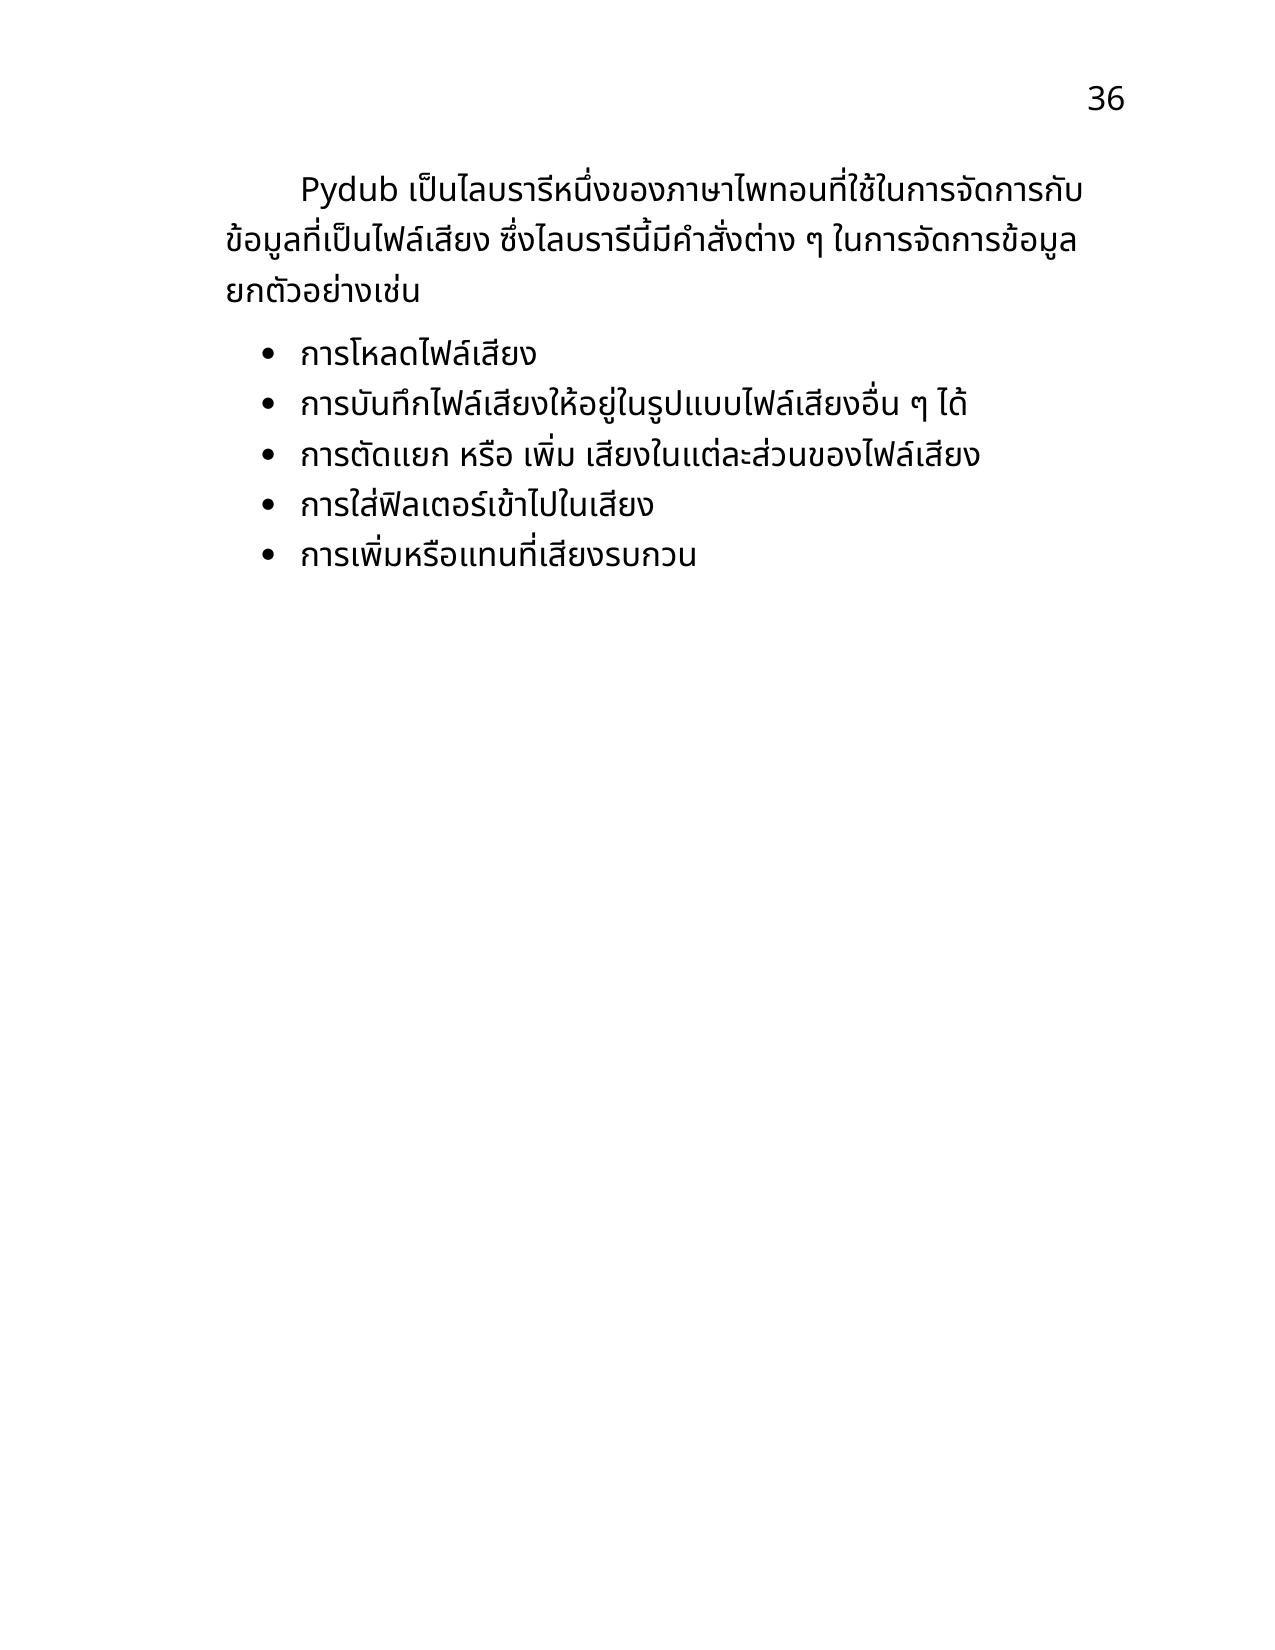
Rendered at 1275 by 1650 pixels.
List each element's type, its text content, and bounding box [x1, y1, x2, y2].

list การเพิ่มหรือแทนที่เสียงรบกวน [262, 531, 1125, 582]
list การบันทึกไฟล์เสียงให้อยู่ในรูปแบบไฟล์เสียงอื่น ๆ ได้ [262, 380, 1125, 431]
text Pydub เป็นไลบรารีหนึ่งของภาษาไพทอนที่ใช้ในการจัดการกับข้อมูลที่เป็นไฟล์เสียง ซึ่งไลบรารีนี้มีคำสั่งต่าง ๆ ในการจัดการข้อมูล ยกตัวอย่างเช่น [225, 166, 1125, 317]
list การโหลดไฟล์เสียง [262, 330, 1125, 380]
list การใส่ฟิลเตอร์เข้าไปในเสียง [262, 481, 1125, 531]
list การตัดแยก หรือ เพิ่ม เสียงในแต่ละส่วนของไฟล์เสียง [262, 431, 1125, 481]
